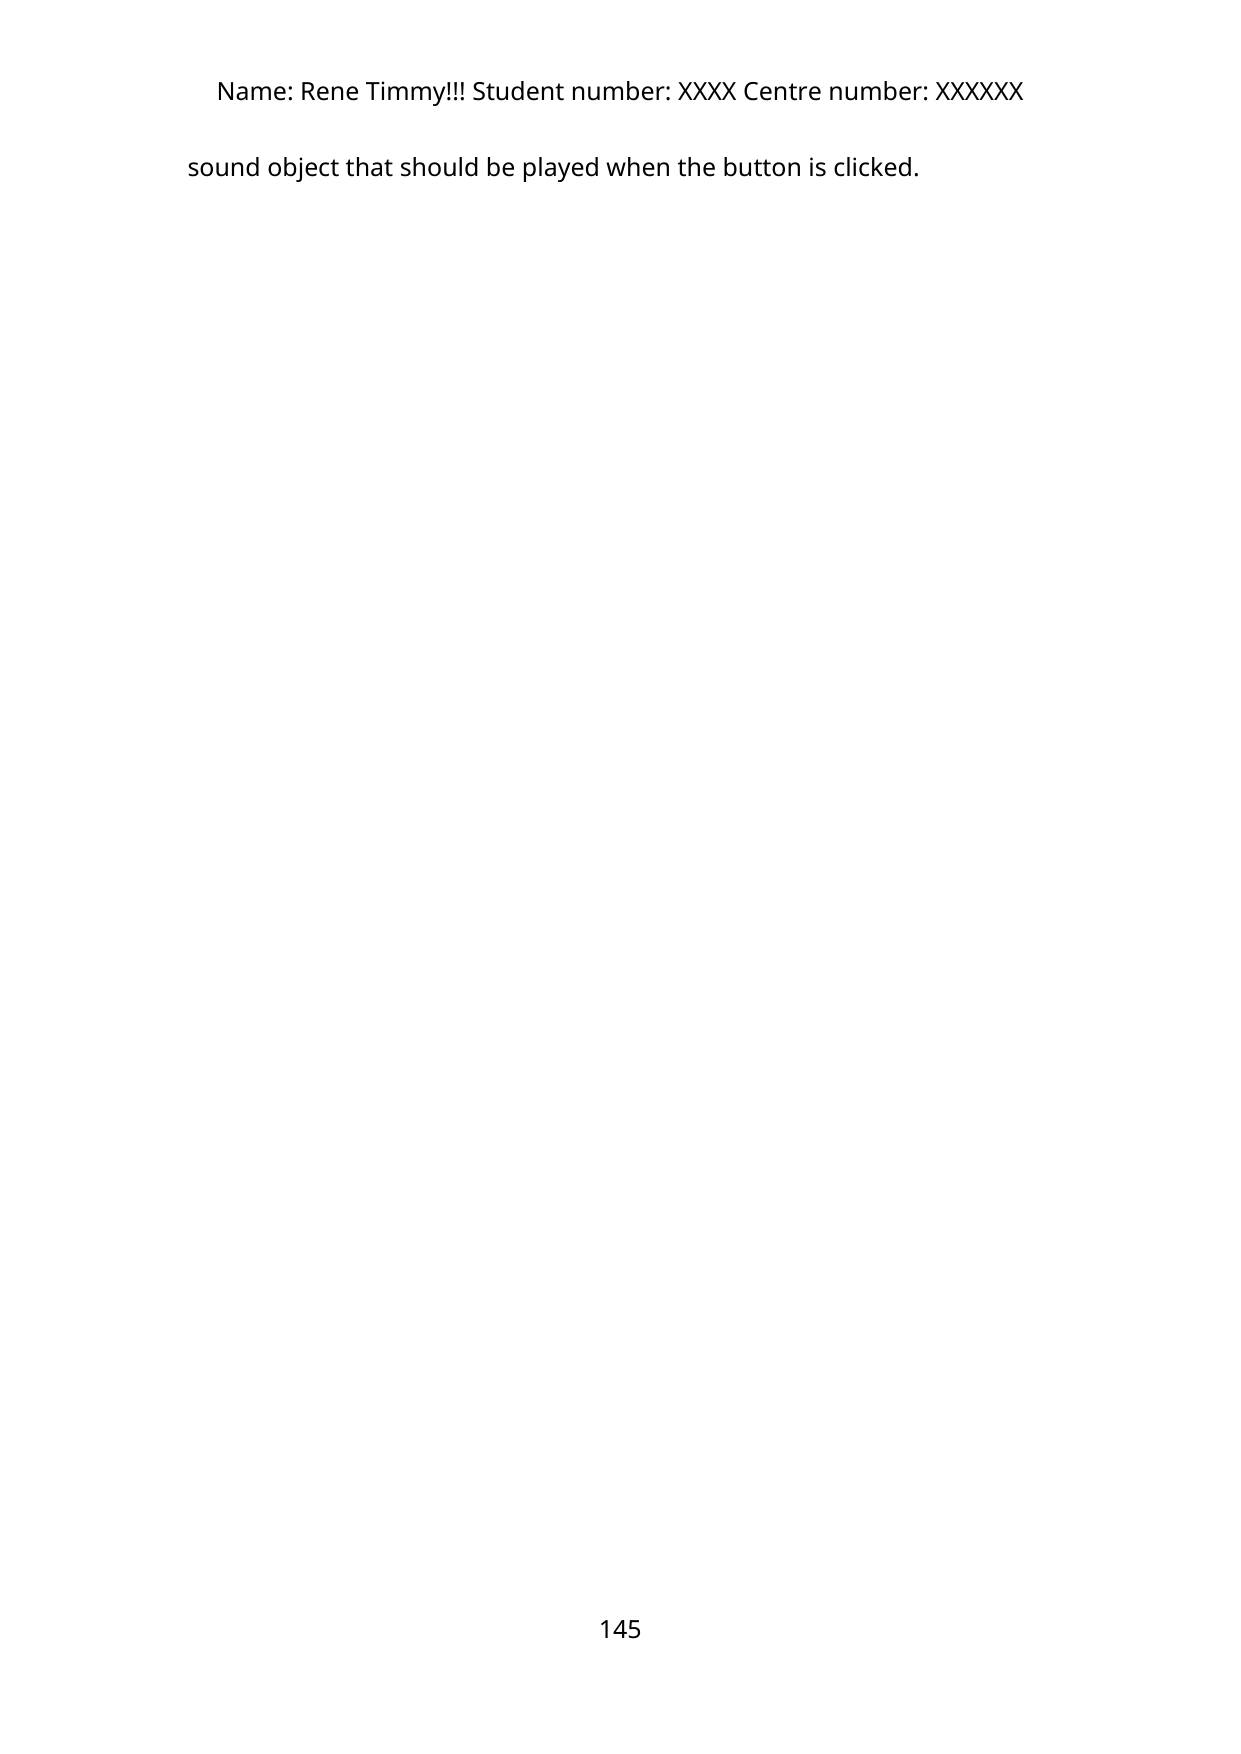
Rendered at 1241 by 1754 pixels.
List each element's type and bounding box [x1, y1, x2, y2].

text [187, 150, 1053, 184]
